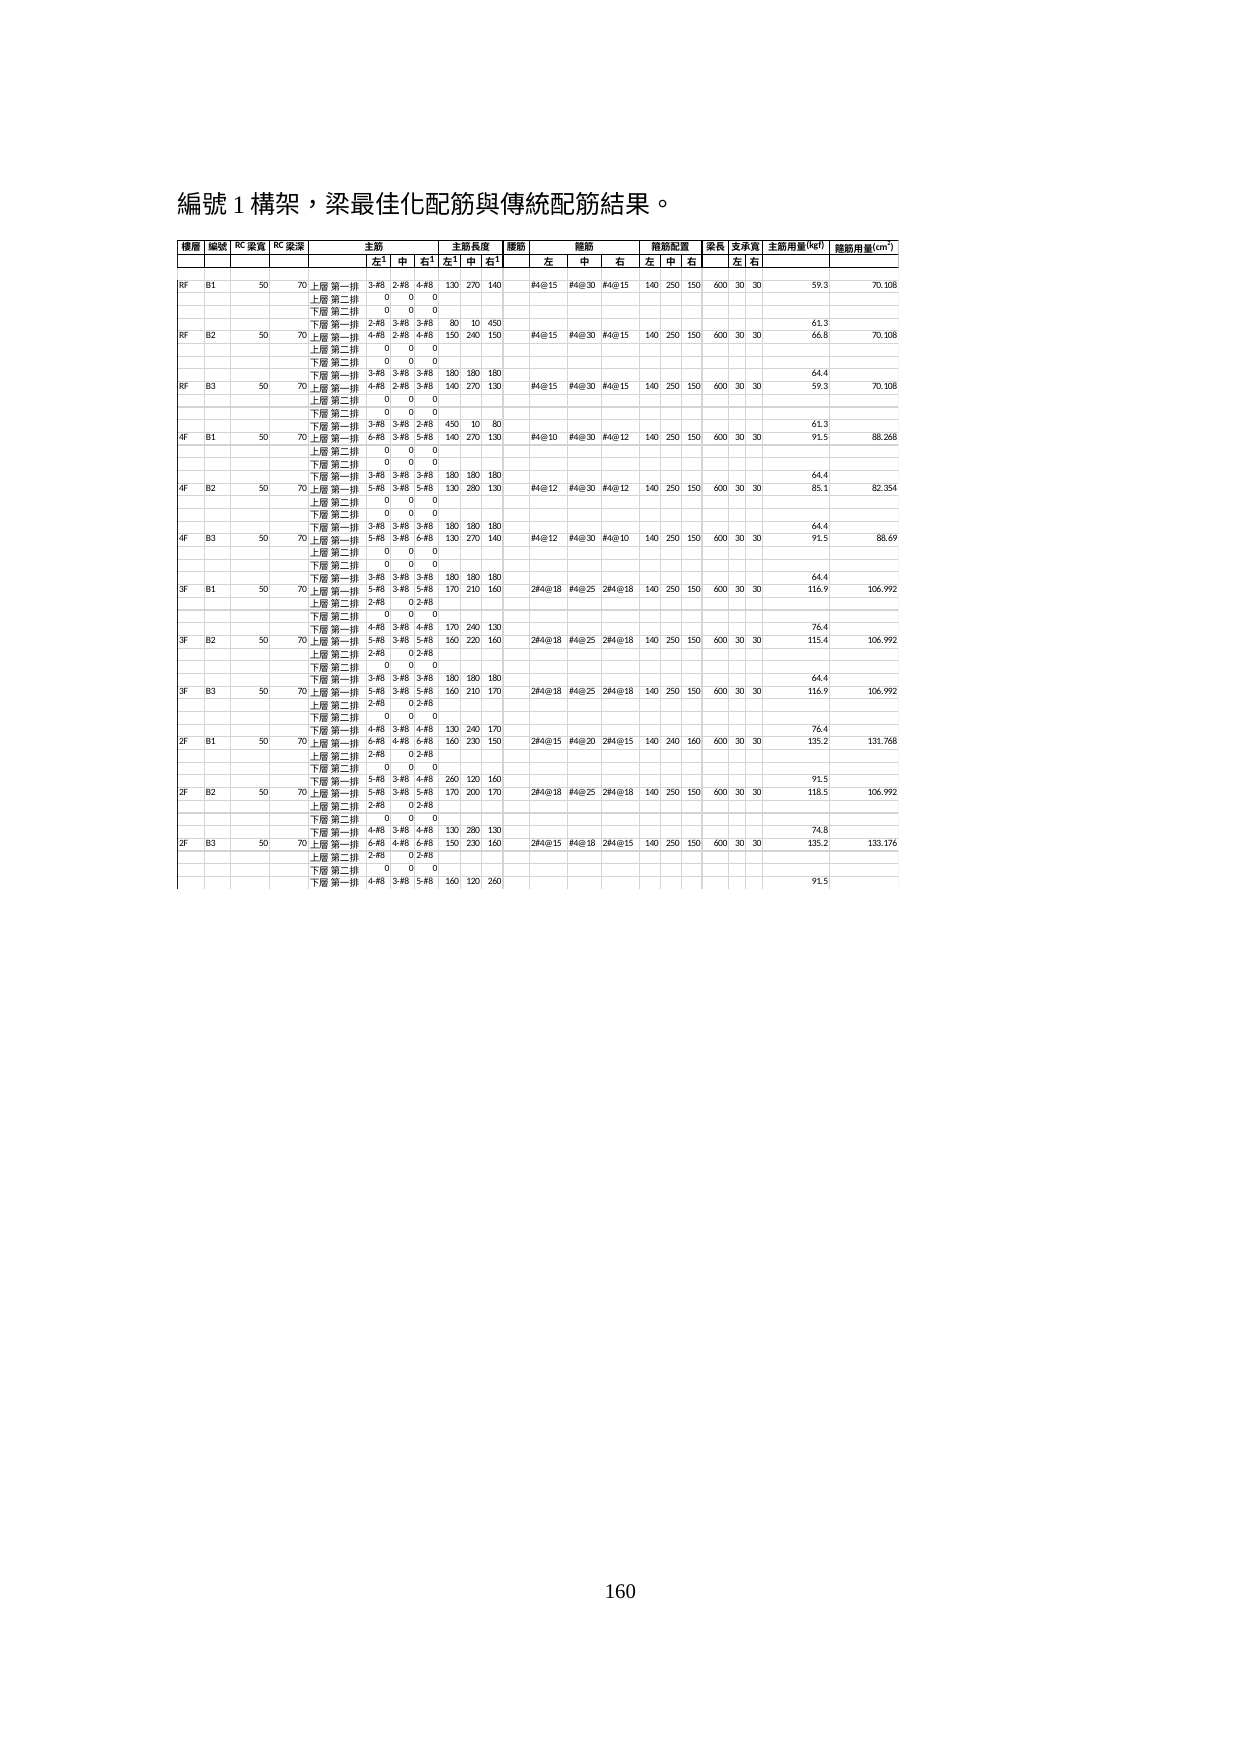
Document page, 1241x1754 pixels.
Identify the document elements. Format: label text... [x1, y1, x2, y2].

text 編號1構架，梁最佳化配筋與傳統配筋結果。 [177, 184, 1063, 222]
